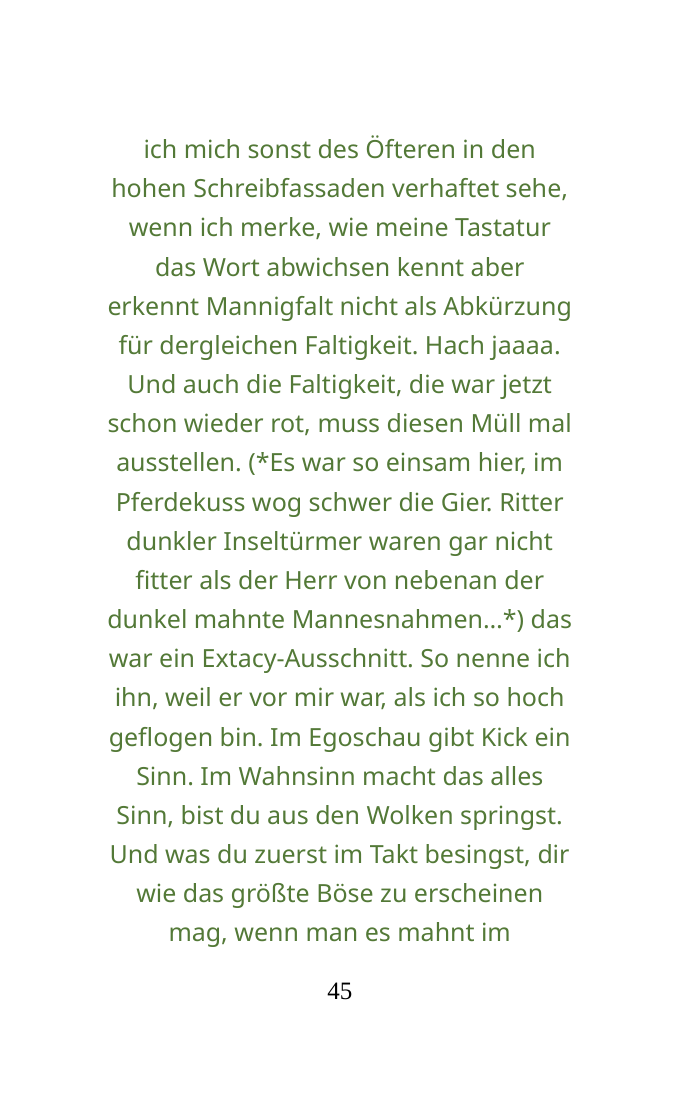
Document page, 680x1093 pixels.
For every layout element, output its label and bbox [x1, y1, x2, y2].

text [106, 132, 573, 949]
